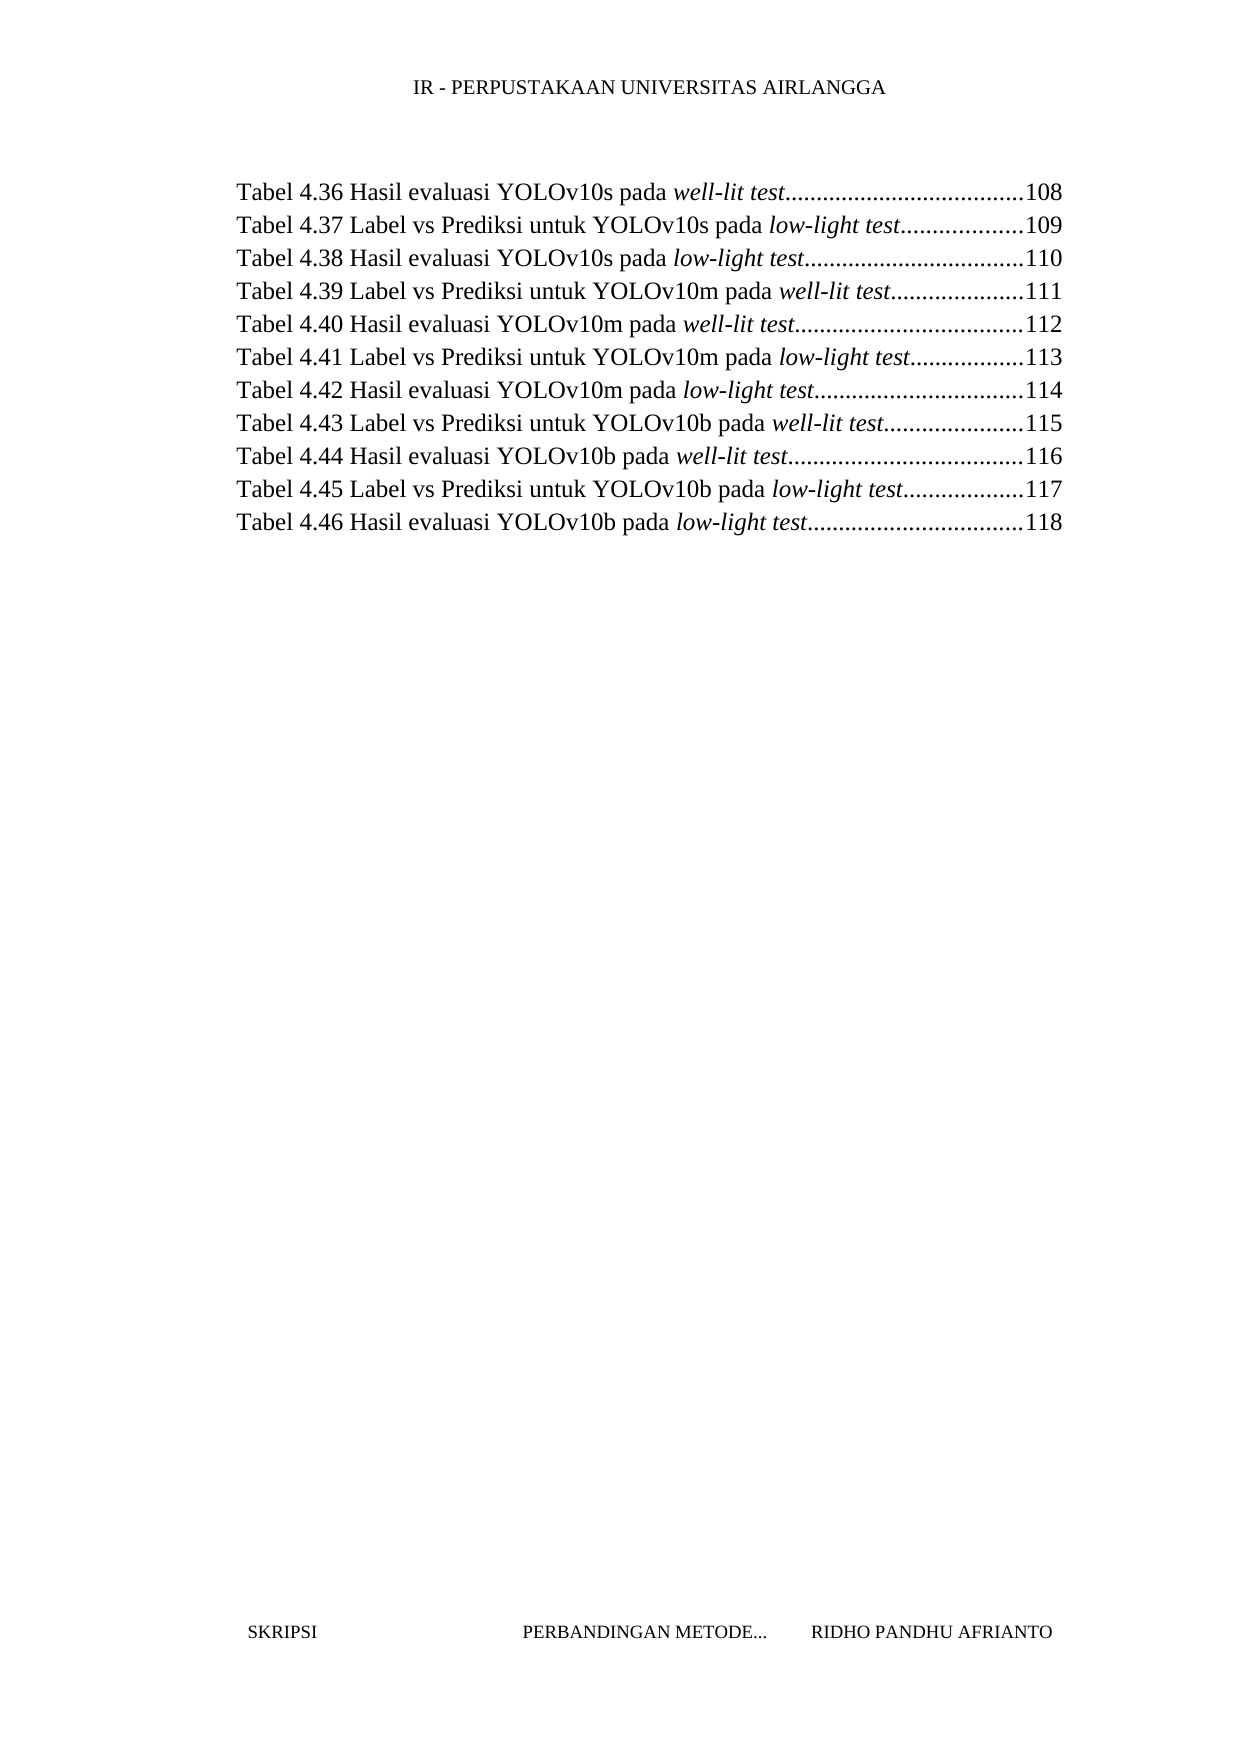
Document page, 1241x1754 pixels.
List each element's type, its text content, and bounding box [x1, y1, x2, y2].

text Tabel 4.36 Hasil evaluasi YOLOv10s pada well-lit test 108 [236, 177, 1063, 206]
text Tabel 4.39 Label vs Prediksi untuk YOLOv10m pada well-lit test 111 [236, 276, 1063, 305]
text Tabel 4.37 Label vs Prediksi untuk YOLOv10s pada low-light test 109 [236, 210, 1063, 239]
text Tabel 4.42 Hasil evaluasi YOLOv10m pada low-light test 114 [236, 375, 1063, 404]
text Tabel 4.44 Hasil evaluasi YOLOv10b pada well-lit test 116 [236, 441, 1063, 470]
text Tabel 4.46 Hasil evaluasi YOLOv10b pada low-light test 118 [236, 507, 1063, 536]
text Tabel 4.45 Label vs Prediksi untuk YOLOv10b pada low-light test 117 [236, 474, 1063, 503]
text Tabel 4.40 Hasil evaluasi YOLOv10m pada well-lit test 112 [236, 309, 1063, 338]
text Tabel 4.41 Label vs Prediksi untuk YOLOv10m pada low-light test 113 [236, 342, 1063, 371]
text Tabel 4.38 Hasil evaluasi YOLOv10s pada low-light test 110 [236, 243, 1063, 272]
text Tabel 4.43 Label vs Prediksi untuk YOLOv10b pada well-lit test 115 [236, 408, 1063, 437]
